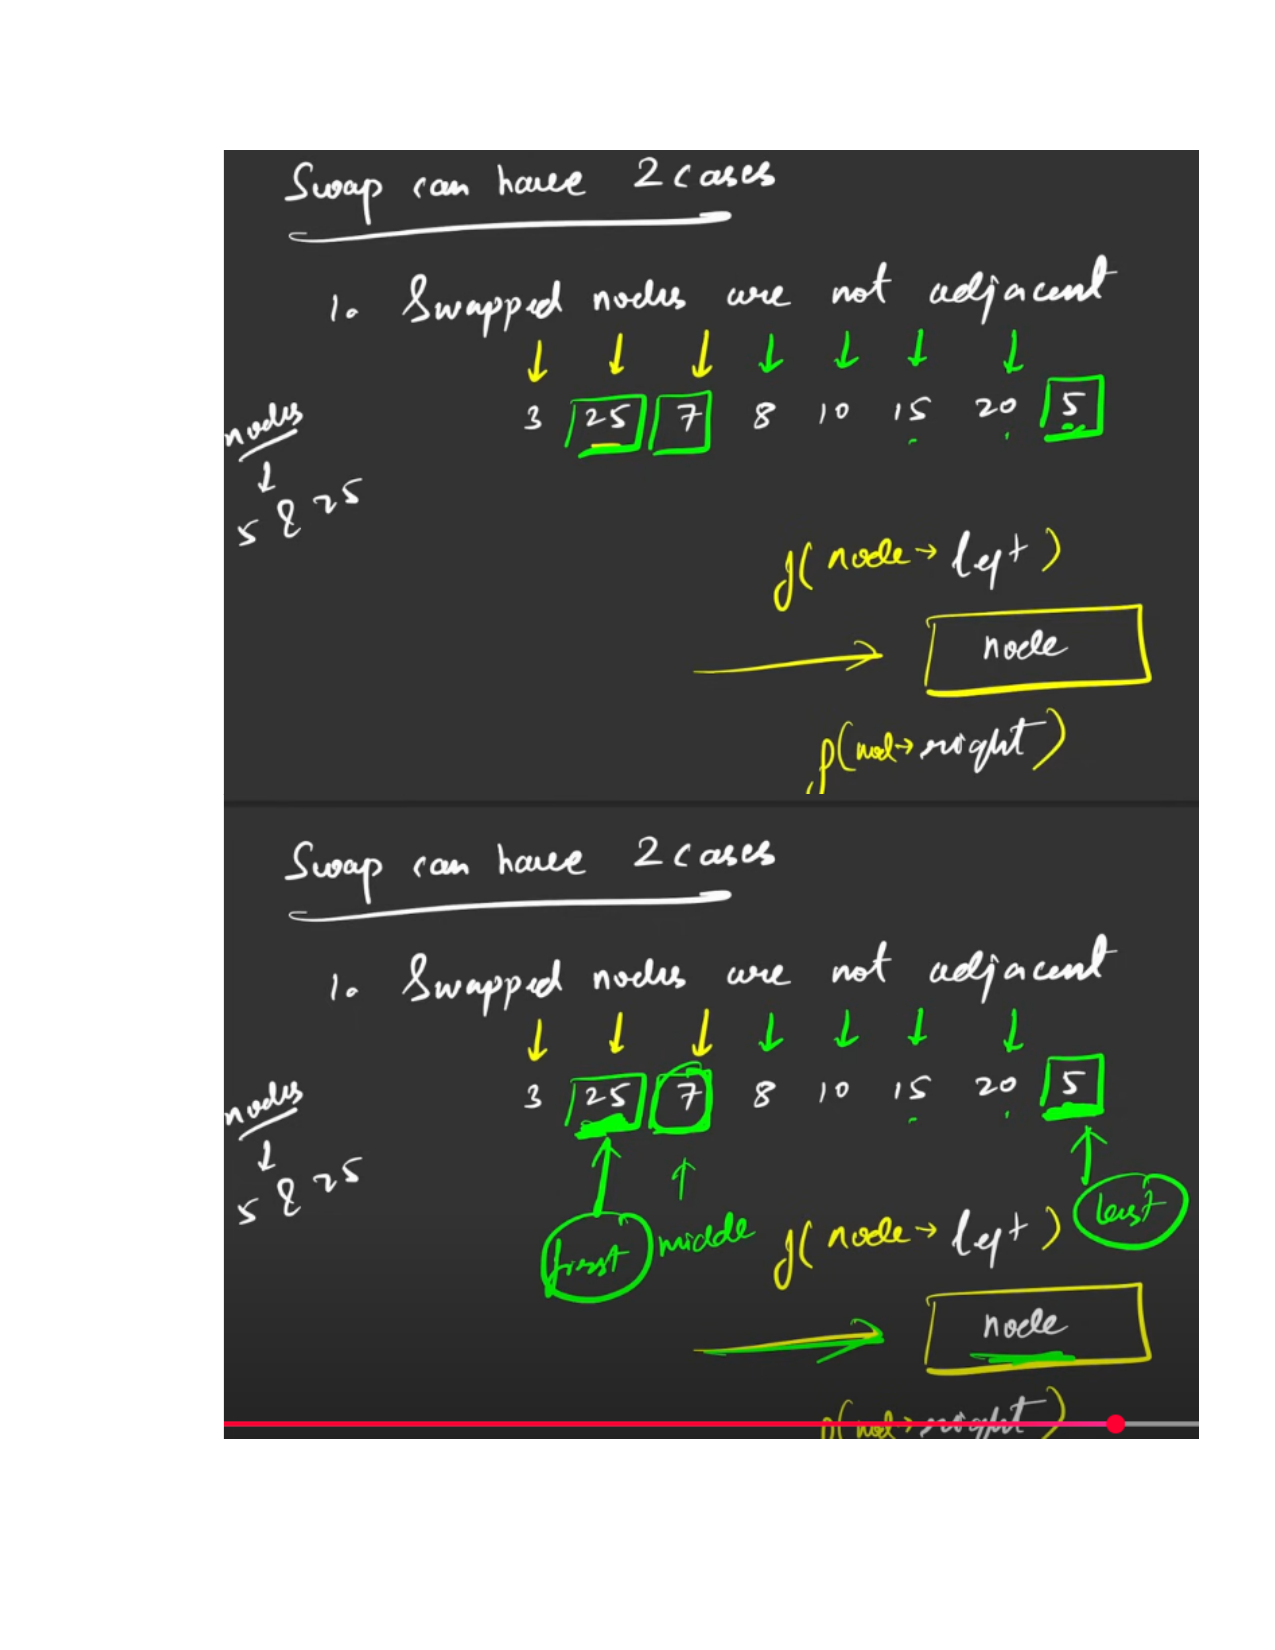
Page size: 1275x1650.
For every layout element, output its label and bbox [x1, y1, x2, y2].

picture [223, 150, 1199, 1439]
